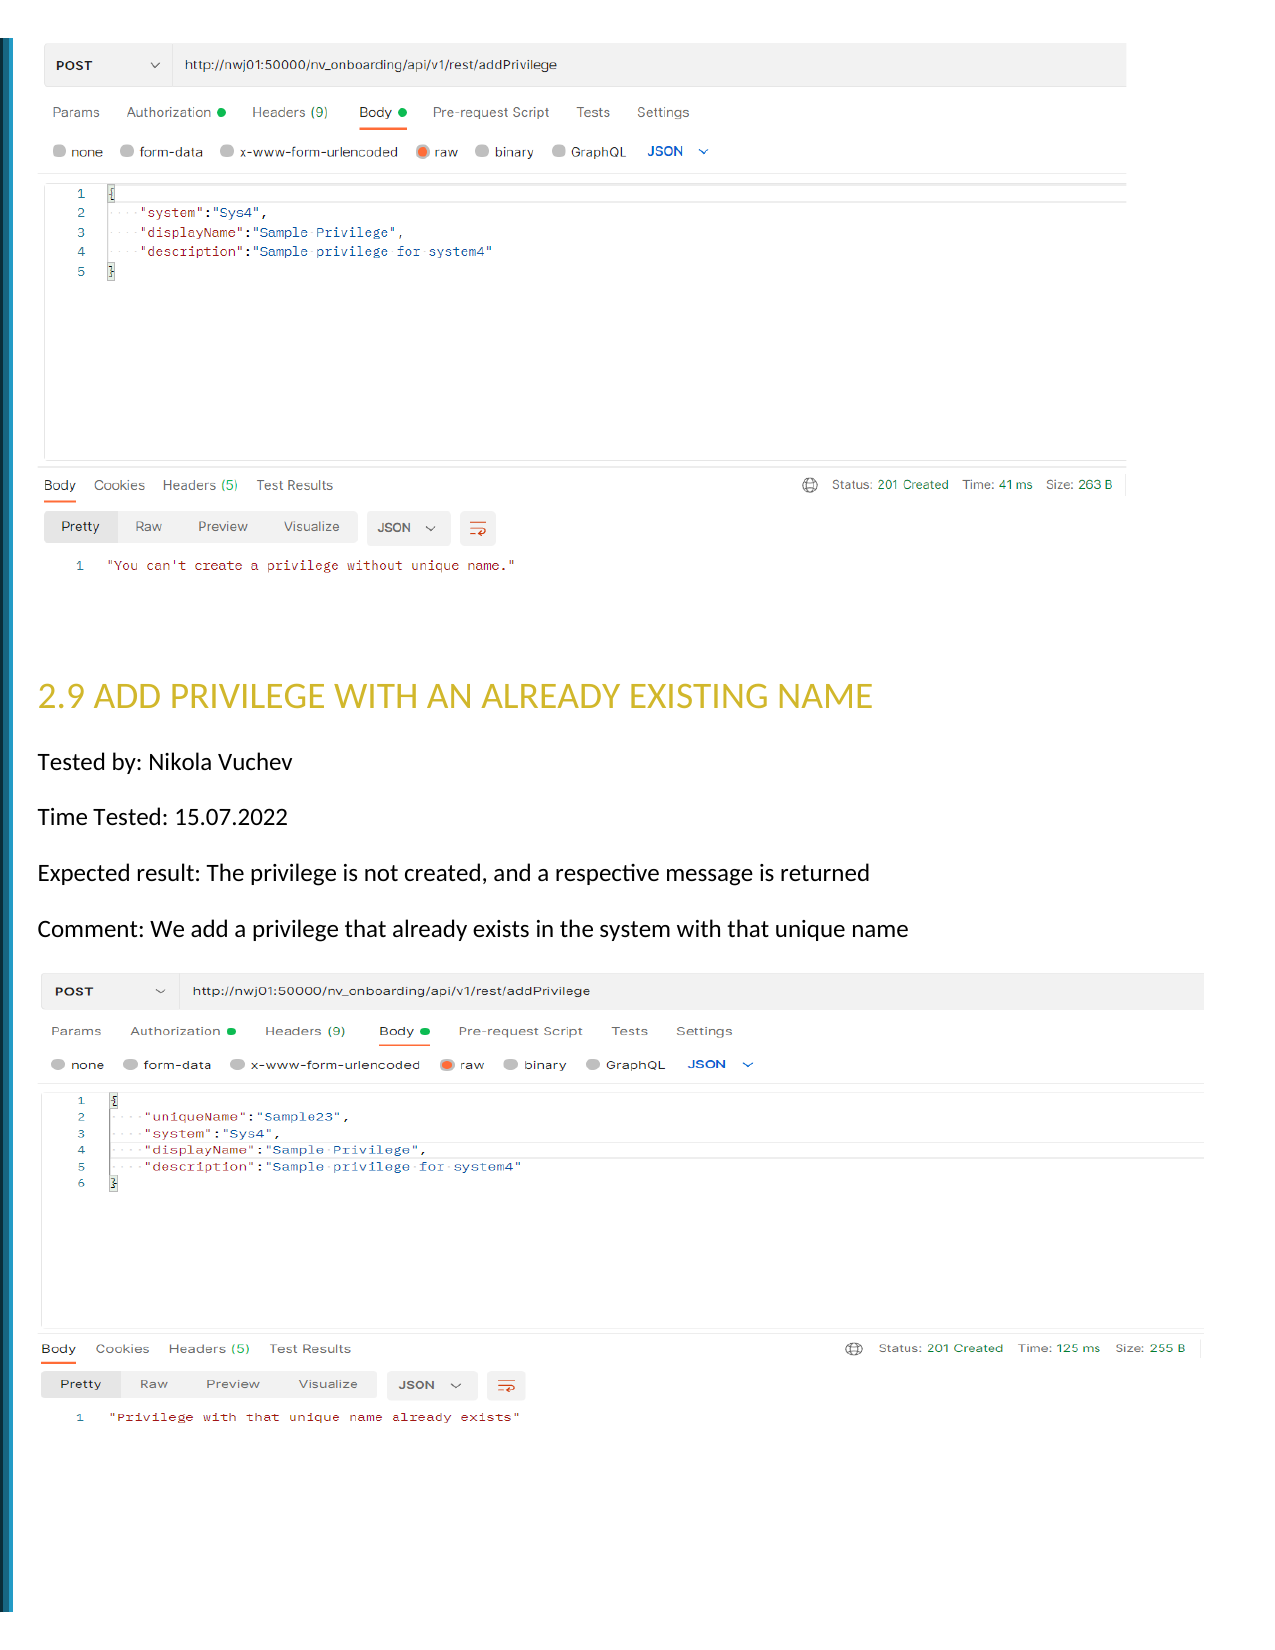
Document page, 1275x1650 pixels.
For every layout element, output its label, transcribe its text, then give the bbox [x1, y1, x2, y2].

picture [37, 969, 1204, 1439]
text Expected result: The privilege is not created, and a respective message is returned [37, 857, 1237, 888]
picture [37, 37, 1127, 591]
subtitle 2.9 Add Privilege With An already existing name [37, 672, 1237, 718]
text Comment: We add a privilege that already exists in the system with that unique name [37, 913, 1237, 944]
text Time Tested: 15.07.2022 [37, 802, 1237, 832]
text Tested by: Nikola Vuchev [37, 746, 1237, 776]
